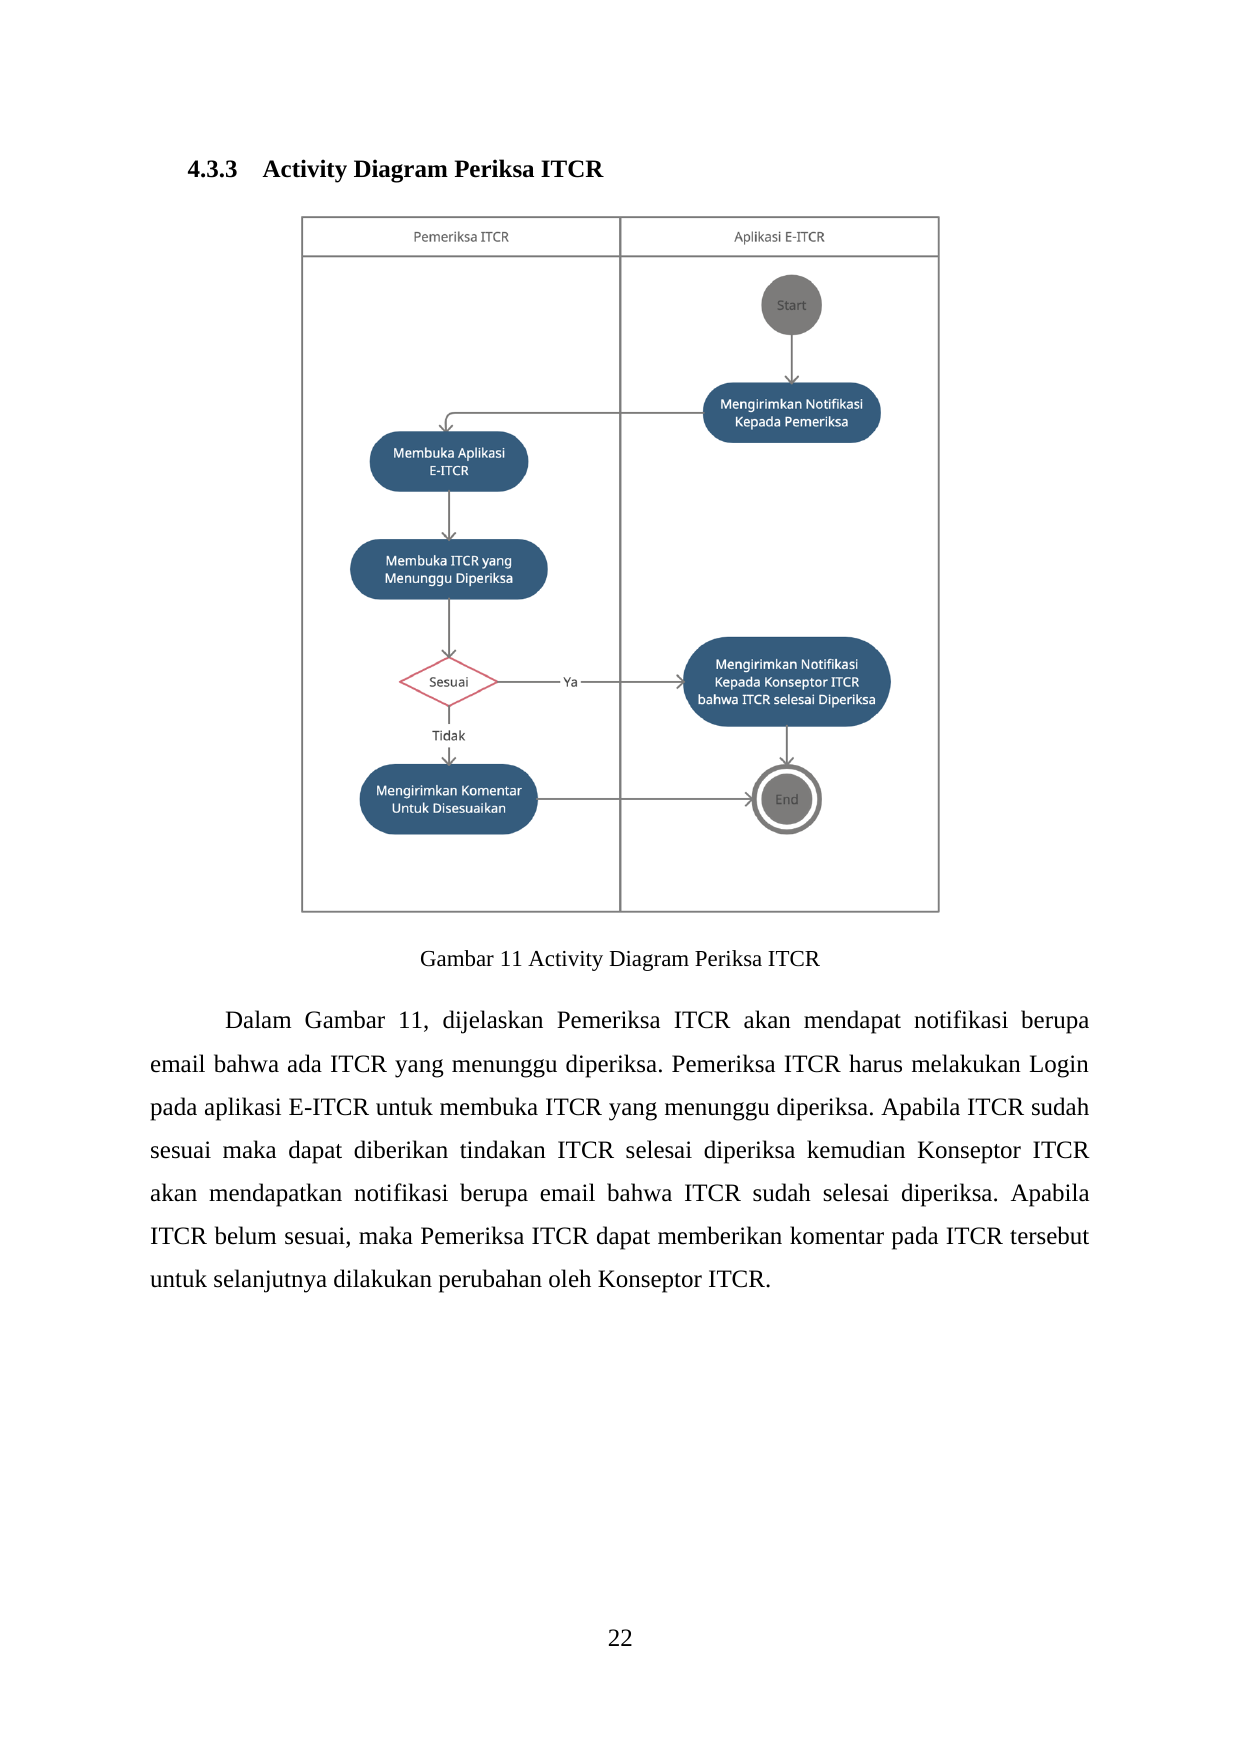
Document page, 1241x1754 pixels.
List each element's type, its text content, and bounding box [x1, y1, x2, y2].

subtitle Activity Diagram Periksa ITCR [187, 154, 1090, 183]
text Gambar 11 Activity Diagram Periksa ITCR [150, 945, 1090, 972]
picture [282, 197, 958, 931]
text Dalam Gambar 11, dijelaskan Pemeriksa ITCR akan mendapat notifikasi berupa email bahwa ada ITCR yang menunggu diperiksa. Pemeriksa ITCR harus melakukan Login pada aplikasi E-ITCR untuk membuka ITCR yang menunggu diperiksa. Apabila ITCR sudah sesuai maka dapat diberikan tindakan ITCR selesai diperiksa kemudian Konseptor ITCR akan mendapatkan notifikasi berupa email bahwa ITCR sudah selesai diperiksa. Apabila ITCR belum sesuai, maka Pemeriksa ITCR dapat memberikan komentar pada ITCR tersebut untuk selanjutnya dilakukan perubahan oleh Konseptor ITCR. [150, 1006, 1090, 1293]
